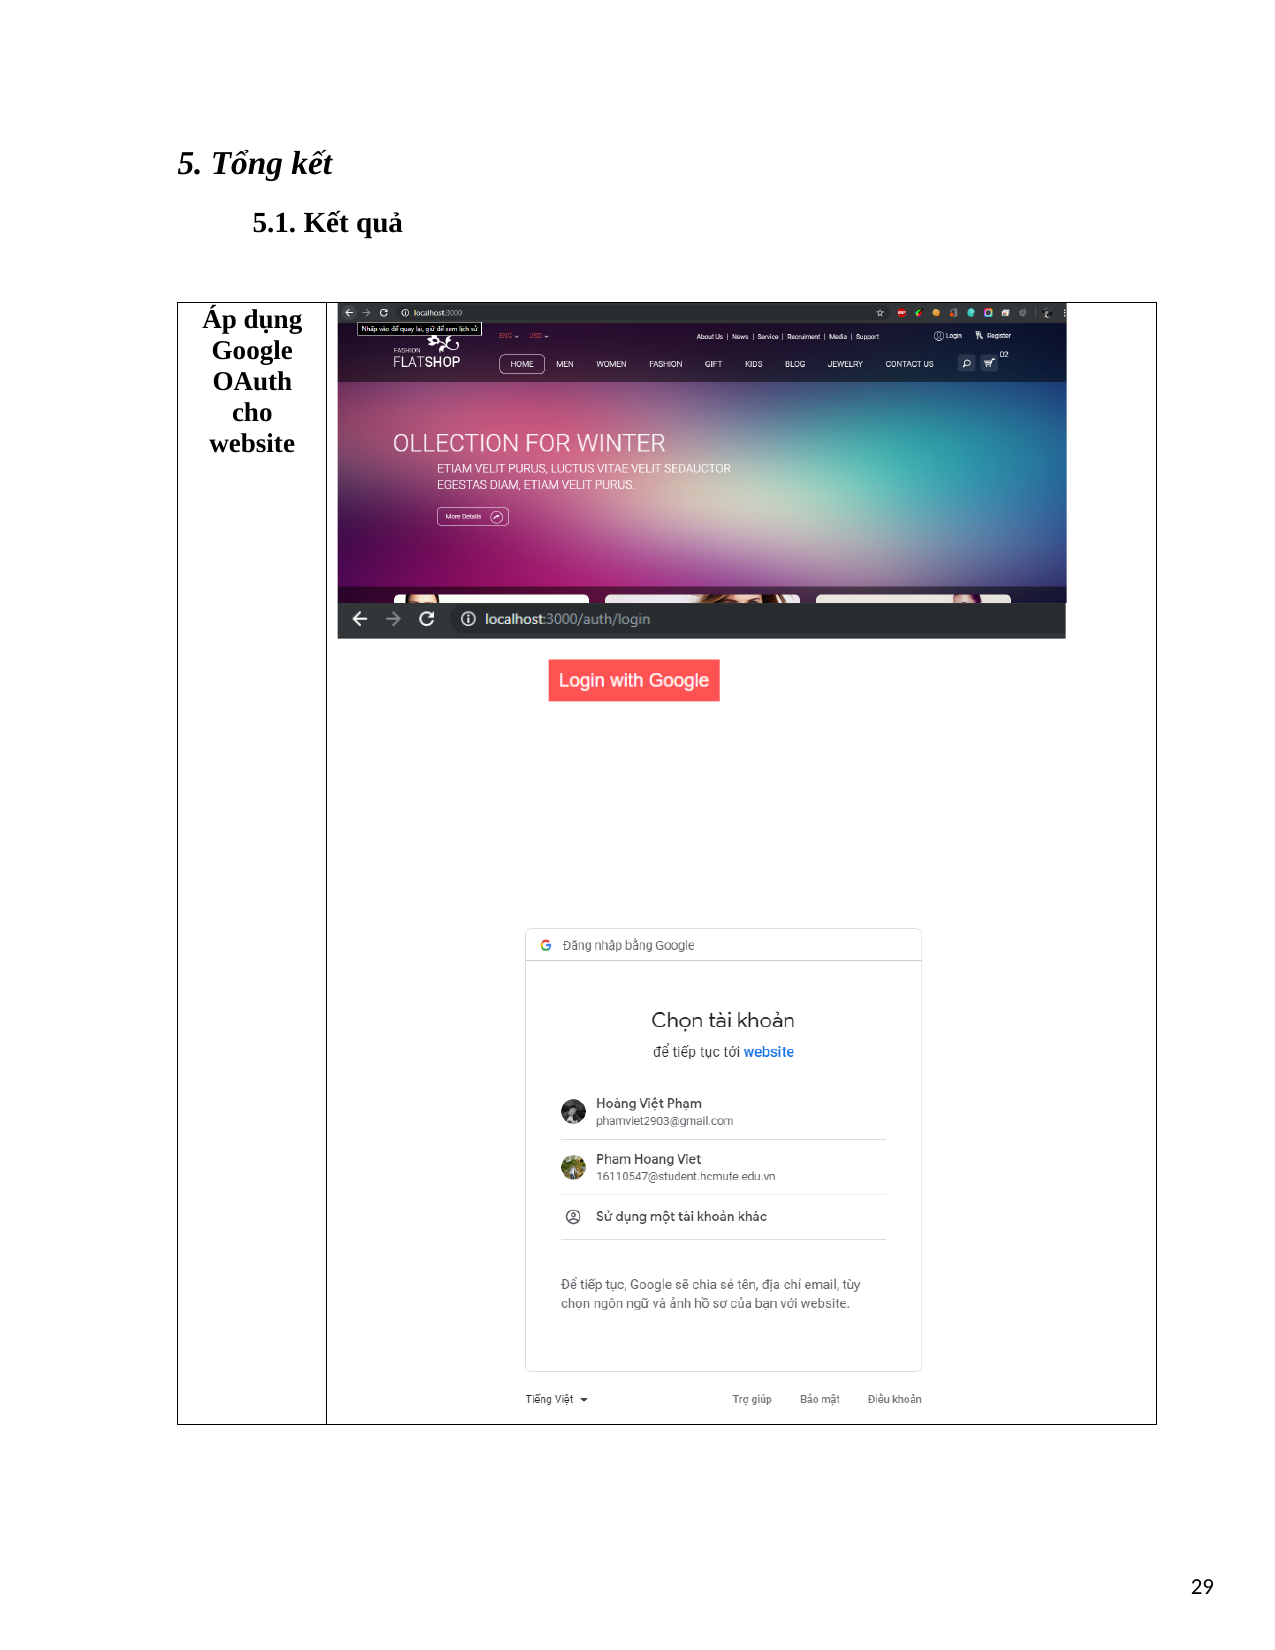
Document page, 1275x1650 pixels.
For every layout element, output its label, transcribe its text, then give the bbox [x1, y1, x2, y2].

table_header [178, 303, 326, 1423]
table_header [1066, 303, 1156, 1423]
picture [337, 303, 1067, 1424]
subtitle 5. Tổng kết [177, 143, 1157, 181]
table_header [327, 303, 337, 1423]
subtitle 5.1. Kết quả [177, 205, 1157, 238]
